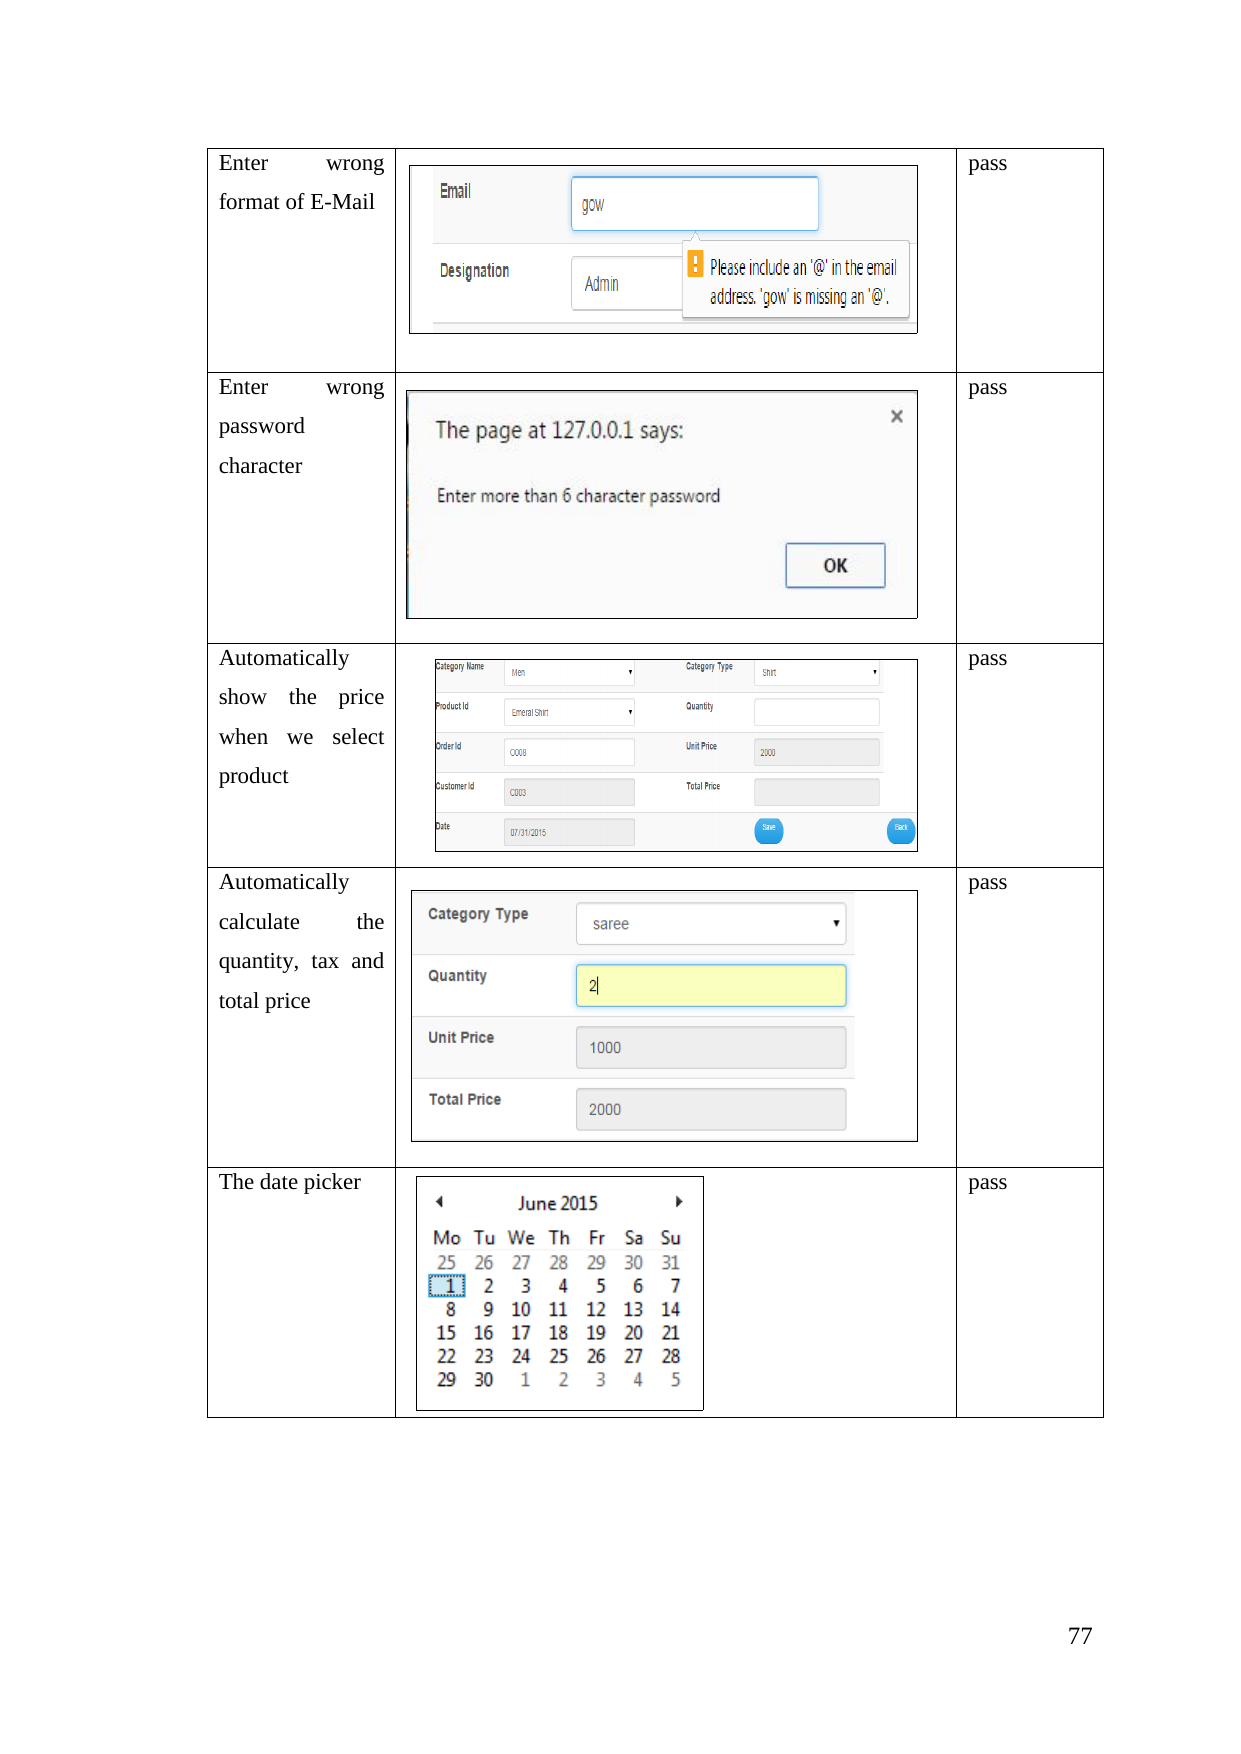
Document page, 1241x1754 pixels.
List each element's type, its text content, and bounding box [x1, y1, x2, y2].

table_cell [396, 1168, 956, 1417]
picture [417, 1177, 703, 1410]
picture [412, 891, 917, 1141]
picture [407, 391, 917, 618]
table_cell pass [957, 149, 1103, 372]
table_cell Enter wrong password character [208, 373, 395, 643]
table_cell Automatically show the price when we select product [208, 644, 395, 867]
table_cell pass [957, 1168, 1103, 1417]
table_cell [396, 644, 956, 867]
table_cell Enter wrong format of E-Mail [208, 149, 395, 372]
picture [410, 166, 917, 333]
table_cell [396, 149, 956, 372]
table_cell [396, 373, 956, 643]
table_cell pass [957, 373, 1103, 643]
table_cell pass [957, 644, 1103, 867]
table_cell Automatically calculate the quantity, tax and total price [208, 868, 395, 1167]
table_cell [396, 868, 956, 1167]
table_cell pass [957, 868, 1103, 1167]
table_cell The date picker [208, 1168, 395, 1417]
picture [436, 660, 917, 851]
